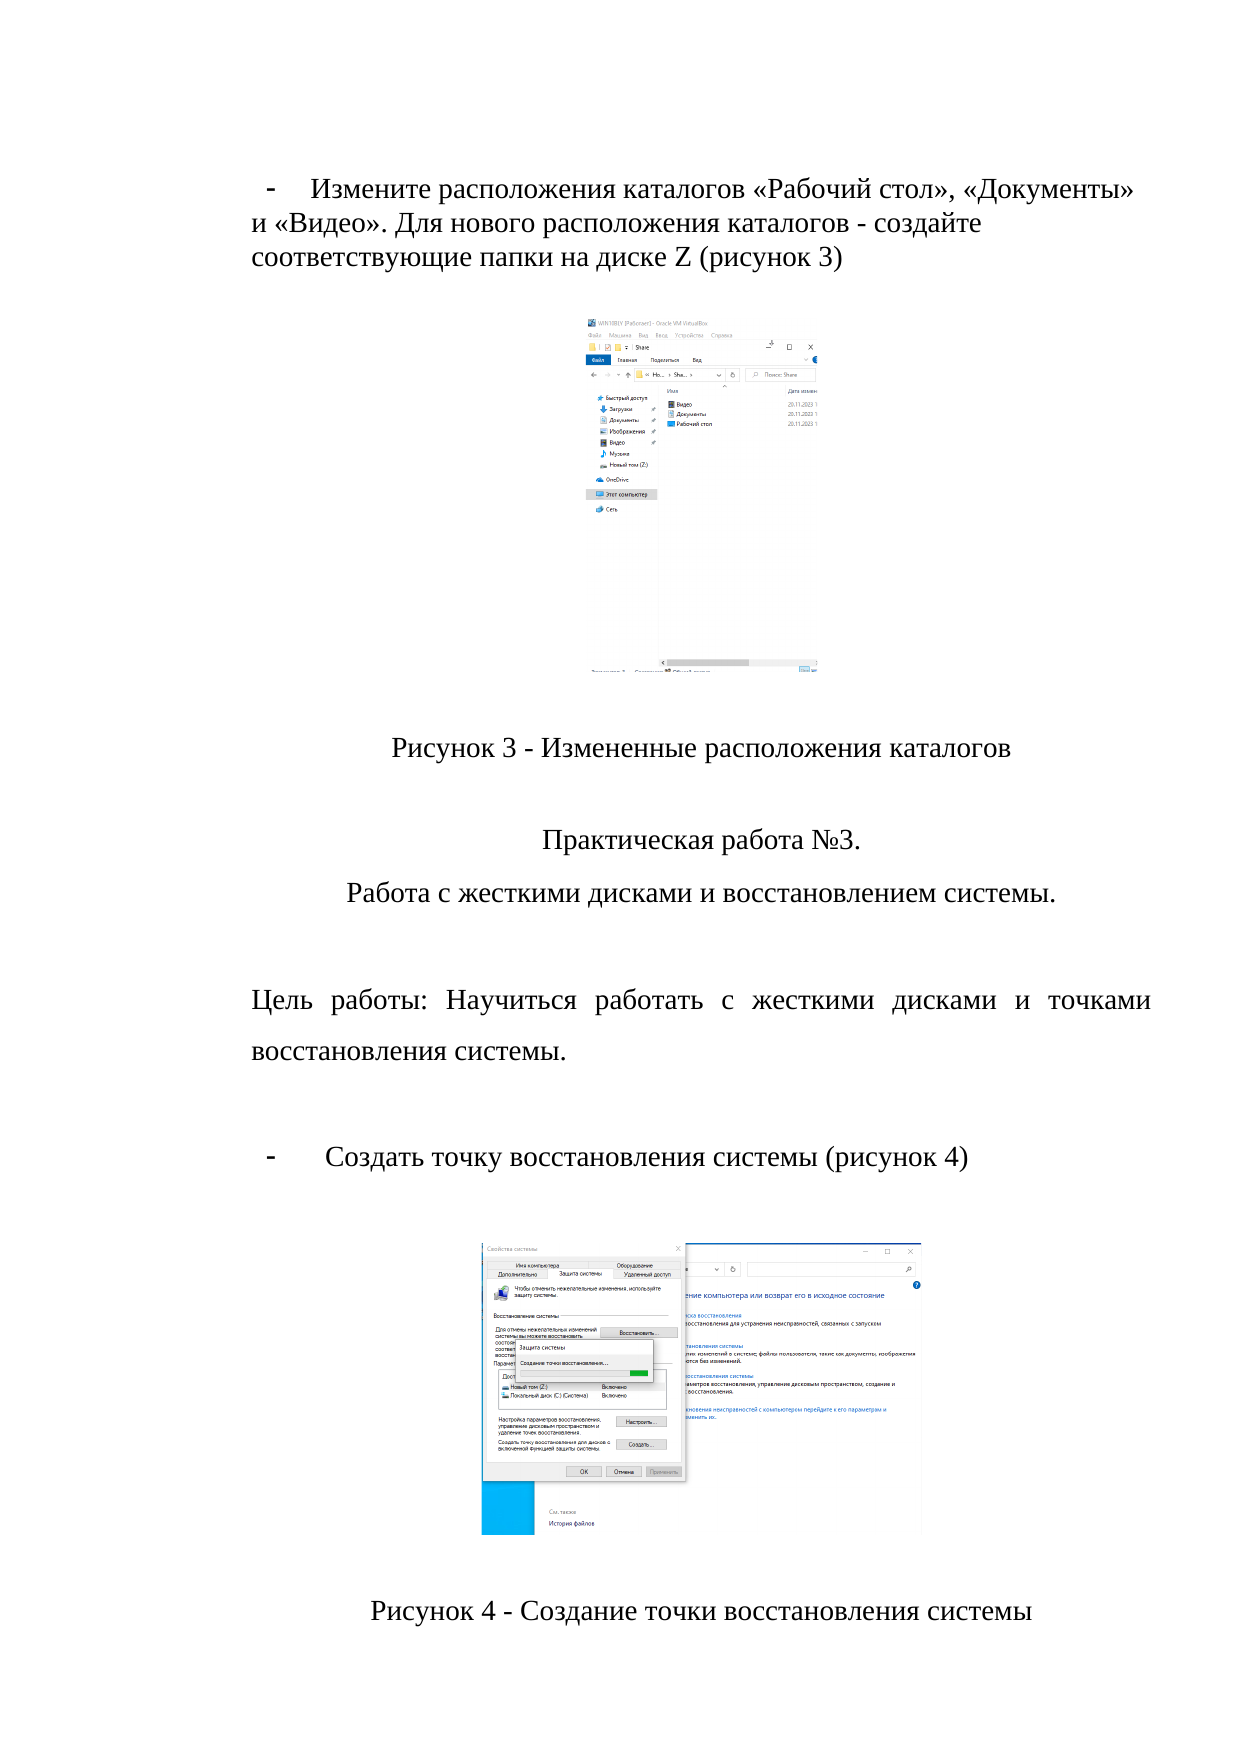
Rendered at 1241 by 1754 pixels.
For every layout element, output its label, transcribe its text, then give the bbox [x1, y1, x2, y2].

text Рисунок 4 - Создание точки восстановления системы [251, 1593, 1152, 1627]
text Цель работы: Научиться работать с жесткими дисками и точками восстановления системы. [251, 982, 1152, 1066]
list Создать точку восстановления системы (рисунок 4) [251, 1139, 1152, 1173]
picture [481, 1243, 922, 1535]
text Работа с жесткими дисками и восстановлением системы. [251, 875, 1152, 909]
text Рисунок 3 - Измененные расположения каталогов [251, 730, 1152, 763]
picture [585, 318, 818, 672]
subtitle Практическая работа №3. [251, 822, 1152, 856]
list Измените расположения каталогов «Рабочий стол», «Документы» и «Видео». Для нового расположения каталогов - создайте соответствующие папки на диске Z (рисунок 3) [251, 172, 1152, 272]
